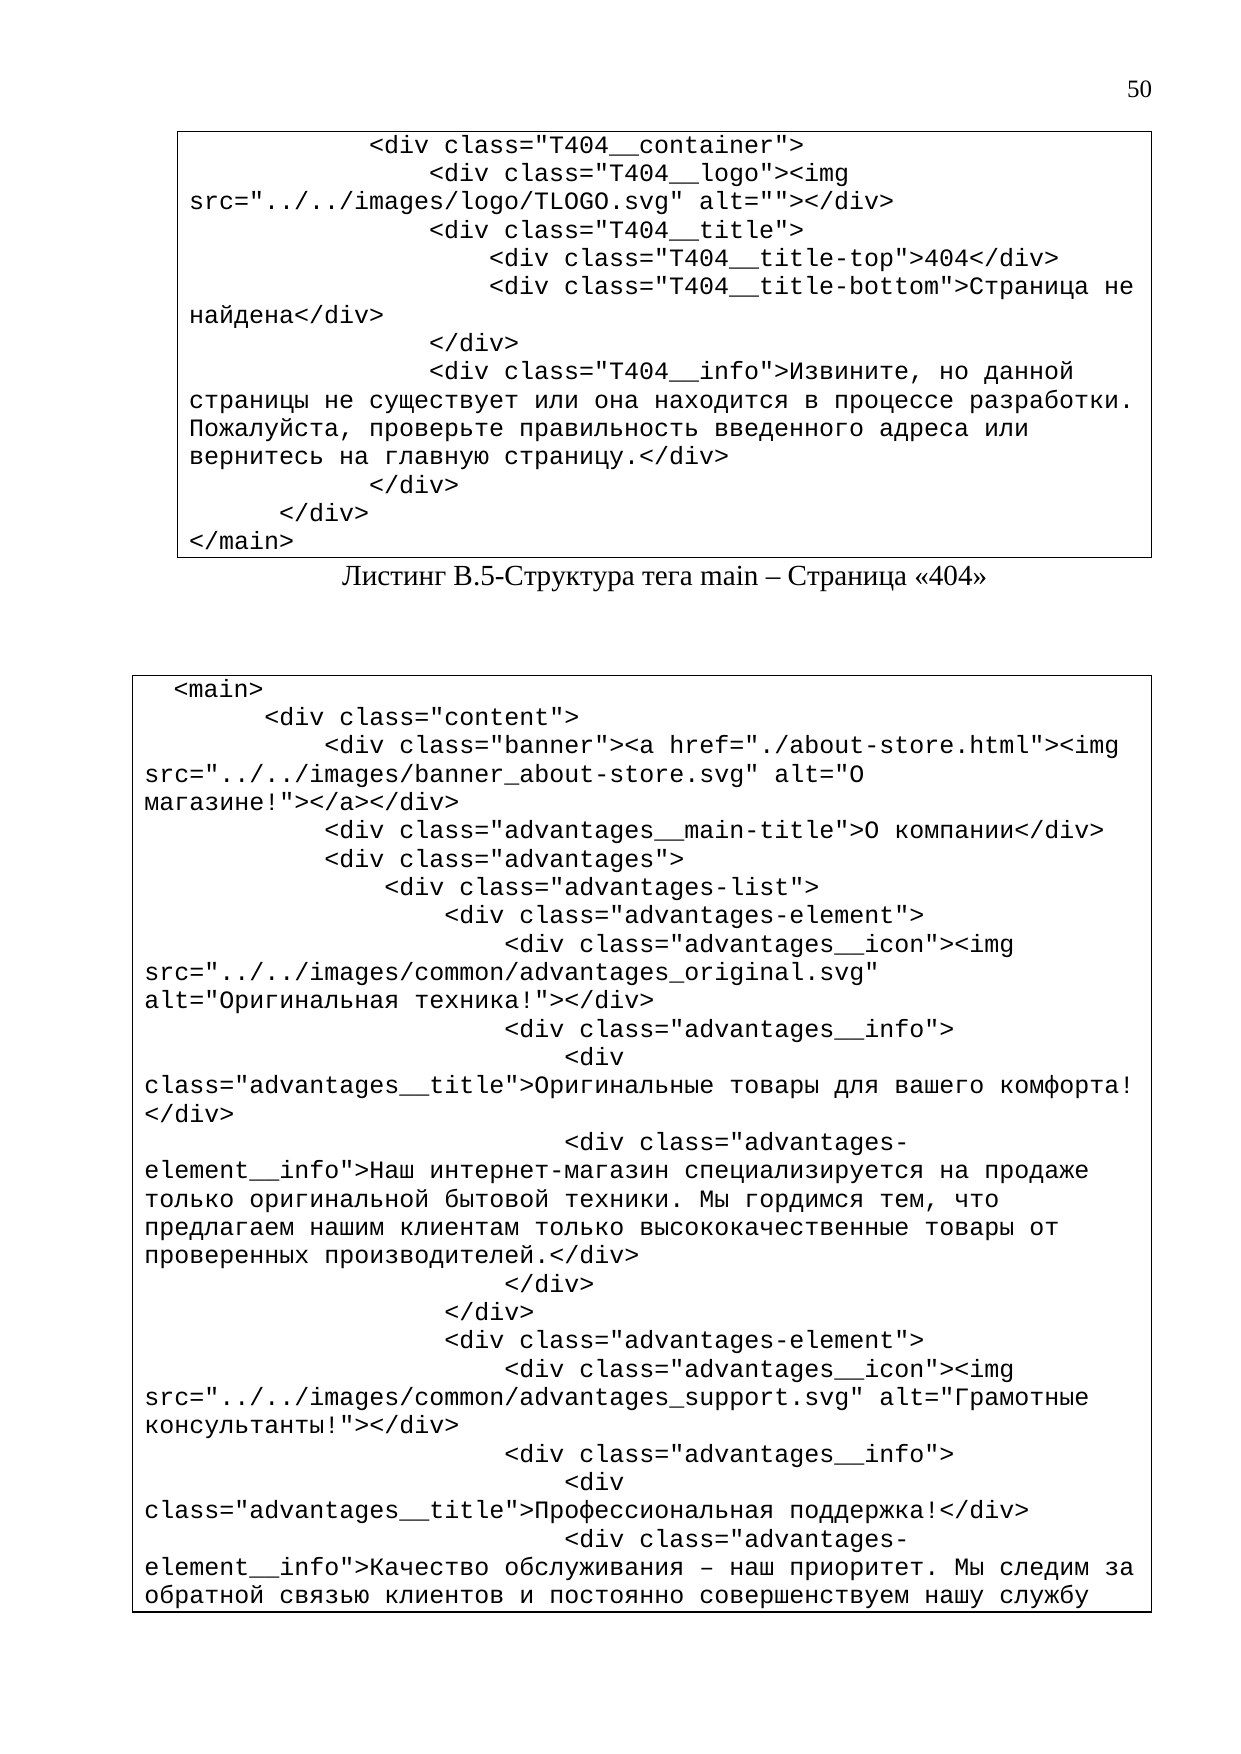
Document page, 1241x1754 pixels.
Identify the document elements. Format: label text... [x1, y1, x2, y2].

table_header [133, 676, 1151, 1611]
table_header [178, 132, 1151, 557]
text Листинг В.5-Структура тега main – Страница «404» [177, 558, 1152, 592]
